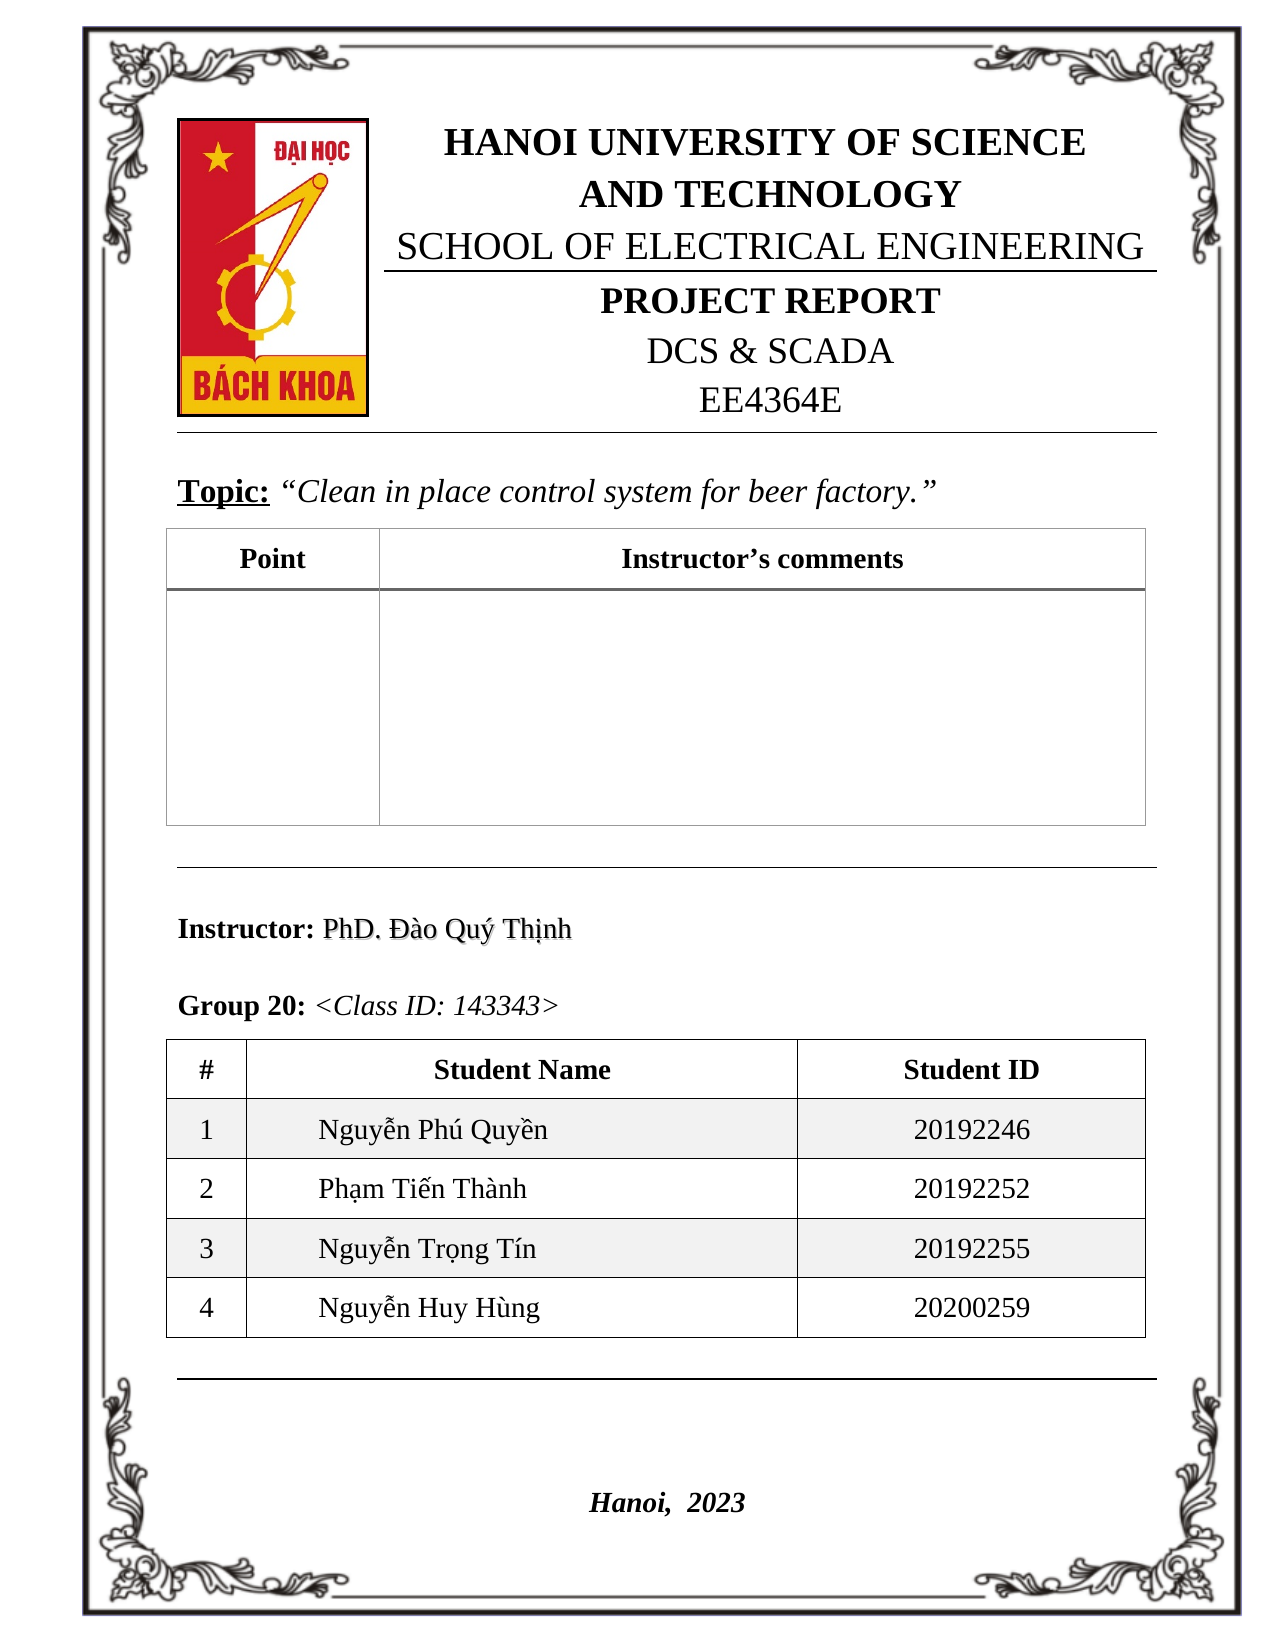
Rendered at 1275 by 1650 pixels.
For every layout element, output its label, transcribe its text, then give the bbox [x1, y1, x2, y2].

text HANOI UNIVERSITY OF SCIENCE AND TECHNOLOGY [384, 118, 1157, 216]
table_cell 20192252 [798, 1159, 1145, 1217]
text Hanoi, 2023 [177, 1485, 1157, 1519]
table_header Student Name [247, 1040, 797, 1098]
text PROJECT REPORT [384, 279, 1157, 322]
table_cell 20192255 [798, 1219, 1145, 1277]
table_cell 3 [167, 1219, 246, 1277]
table_cell 2 [167, 1159, 246, 1217]
table_cell 1 [167, 1099, 246, 1158]
table_cell 20200259 [798, 1278, 1145, 1337]
picture [81, 25, 1245, 1619]
table_header # [167, 1040, 246, 1098]
text SCHOOL OF ELECTRICAL ENGINEERING [384, 223, 1157, 270]
text Topic: “Clean in place control system for beer factory.” [177, 471, 1157, 509]
table_cell Nguyễn Huy Hùng [247, 1278, 797, 1337]
text EE4364E [384, 378, 1157, 421]
text Instructor: PhD. Đào Quý Thịnh [177, 912, 1157, 945]
text Group 20: <Class ID: 143343> [177, 988, 1157, 1021]
table_cell Nguyễn Trọng Tín [247, 1219, 797, 1277]
table_cell Nguyễn Phú Quyền [247, 1099, 797, 1158]
table_cell Phạm Tiến Thành [247, 1159, 797, 1217]
table_cell 4 [167, 1278, 246, 1337]
text DCS & SCADA [384, 328, 1157, 371]
table_cell 20192246 [798, 1099, 1145, 1158]
table_header Instructor’s comments [380, 529, 1145, 587]
table_header Student ID [798, 1040, 1145, 1098]
table_cell [380, 591, 1145, 825]
table_cell [167, 591, 379, 825]
table_header Point [167, 529, 379, 587]
